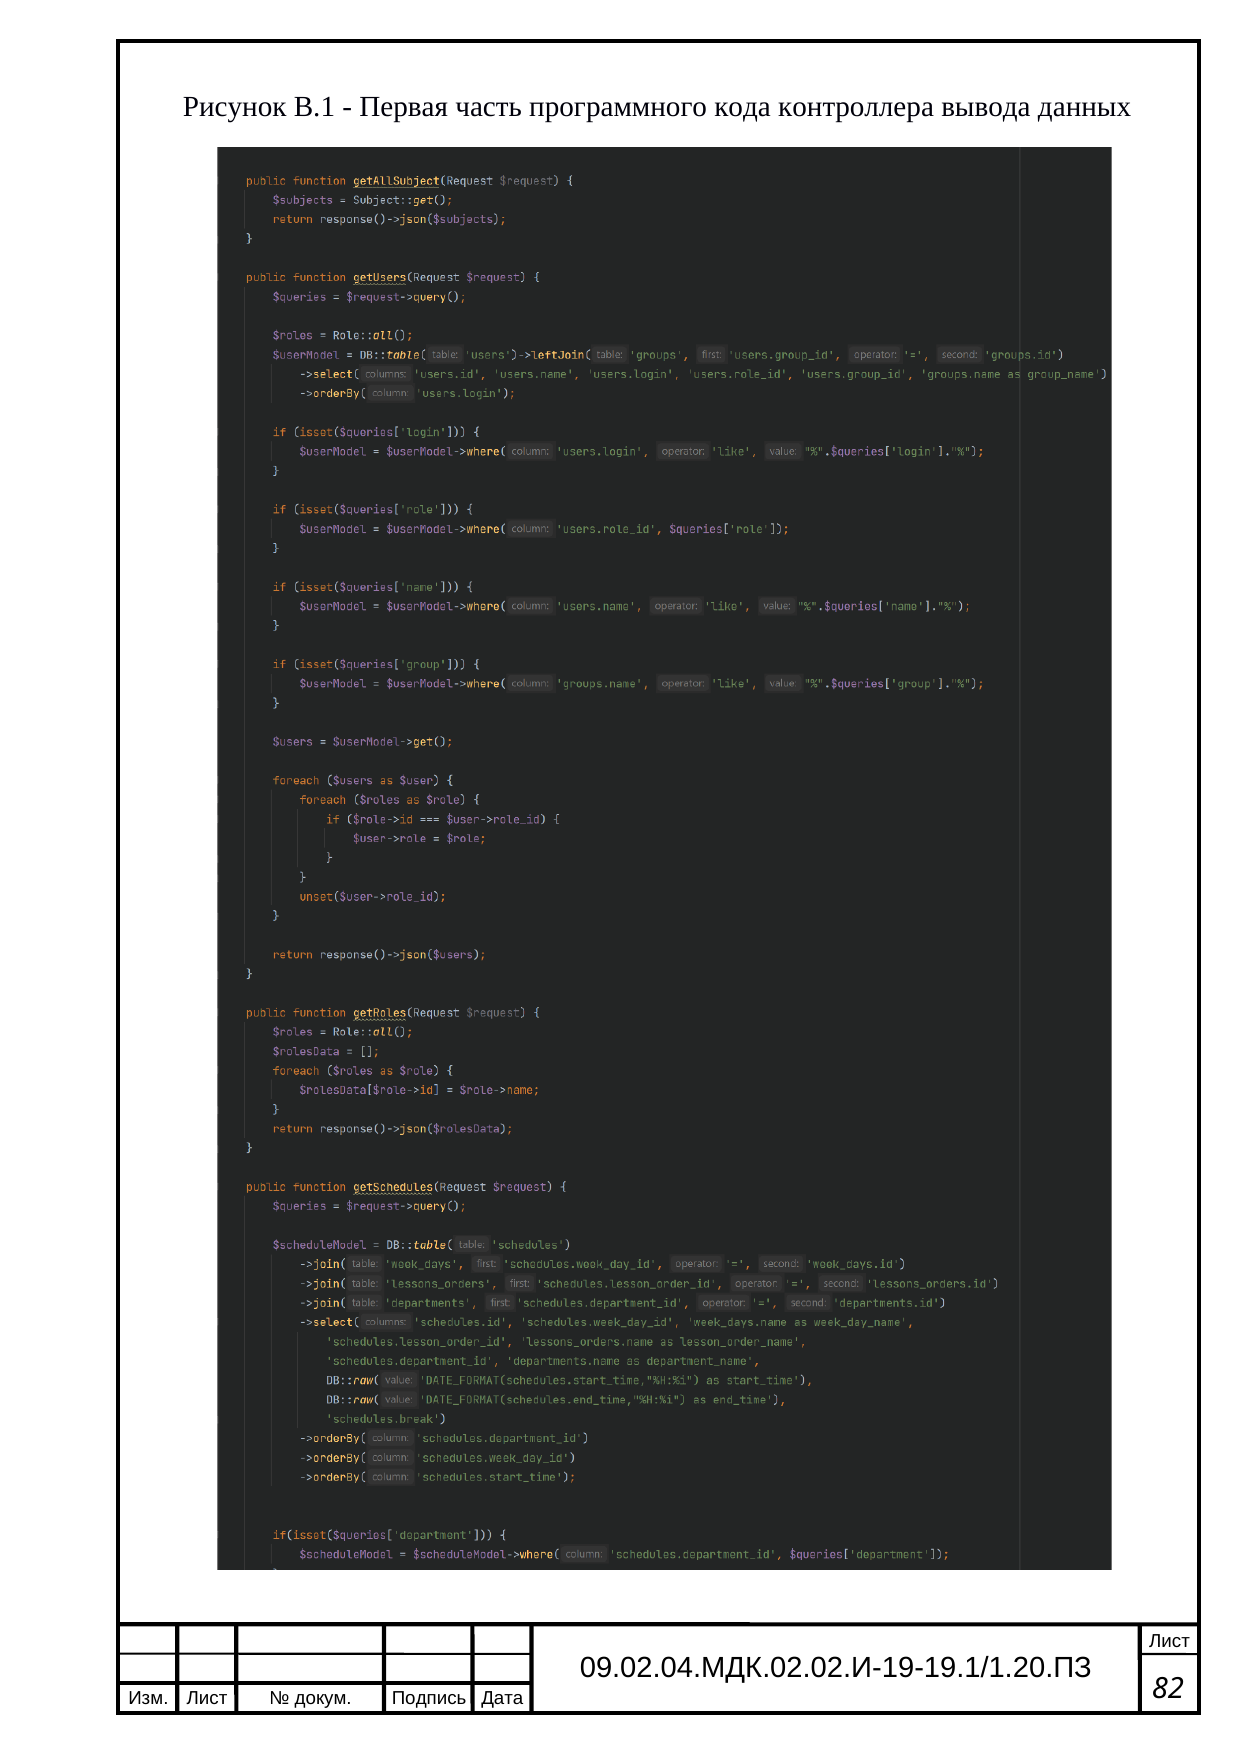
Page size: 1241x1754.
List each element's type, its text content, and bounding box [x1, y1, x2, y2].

picture [217, 147, 1112, 1570]
list Рисунок В.1 - Первая часть программного кода контроллера вывода данных [177, 89, 1137, 122]
